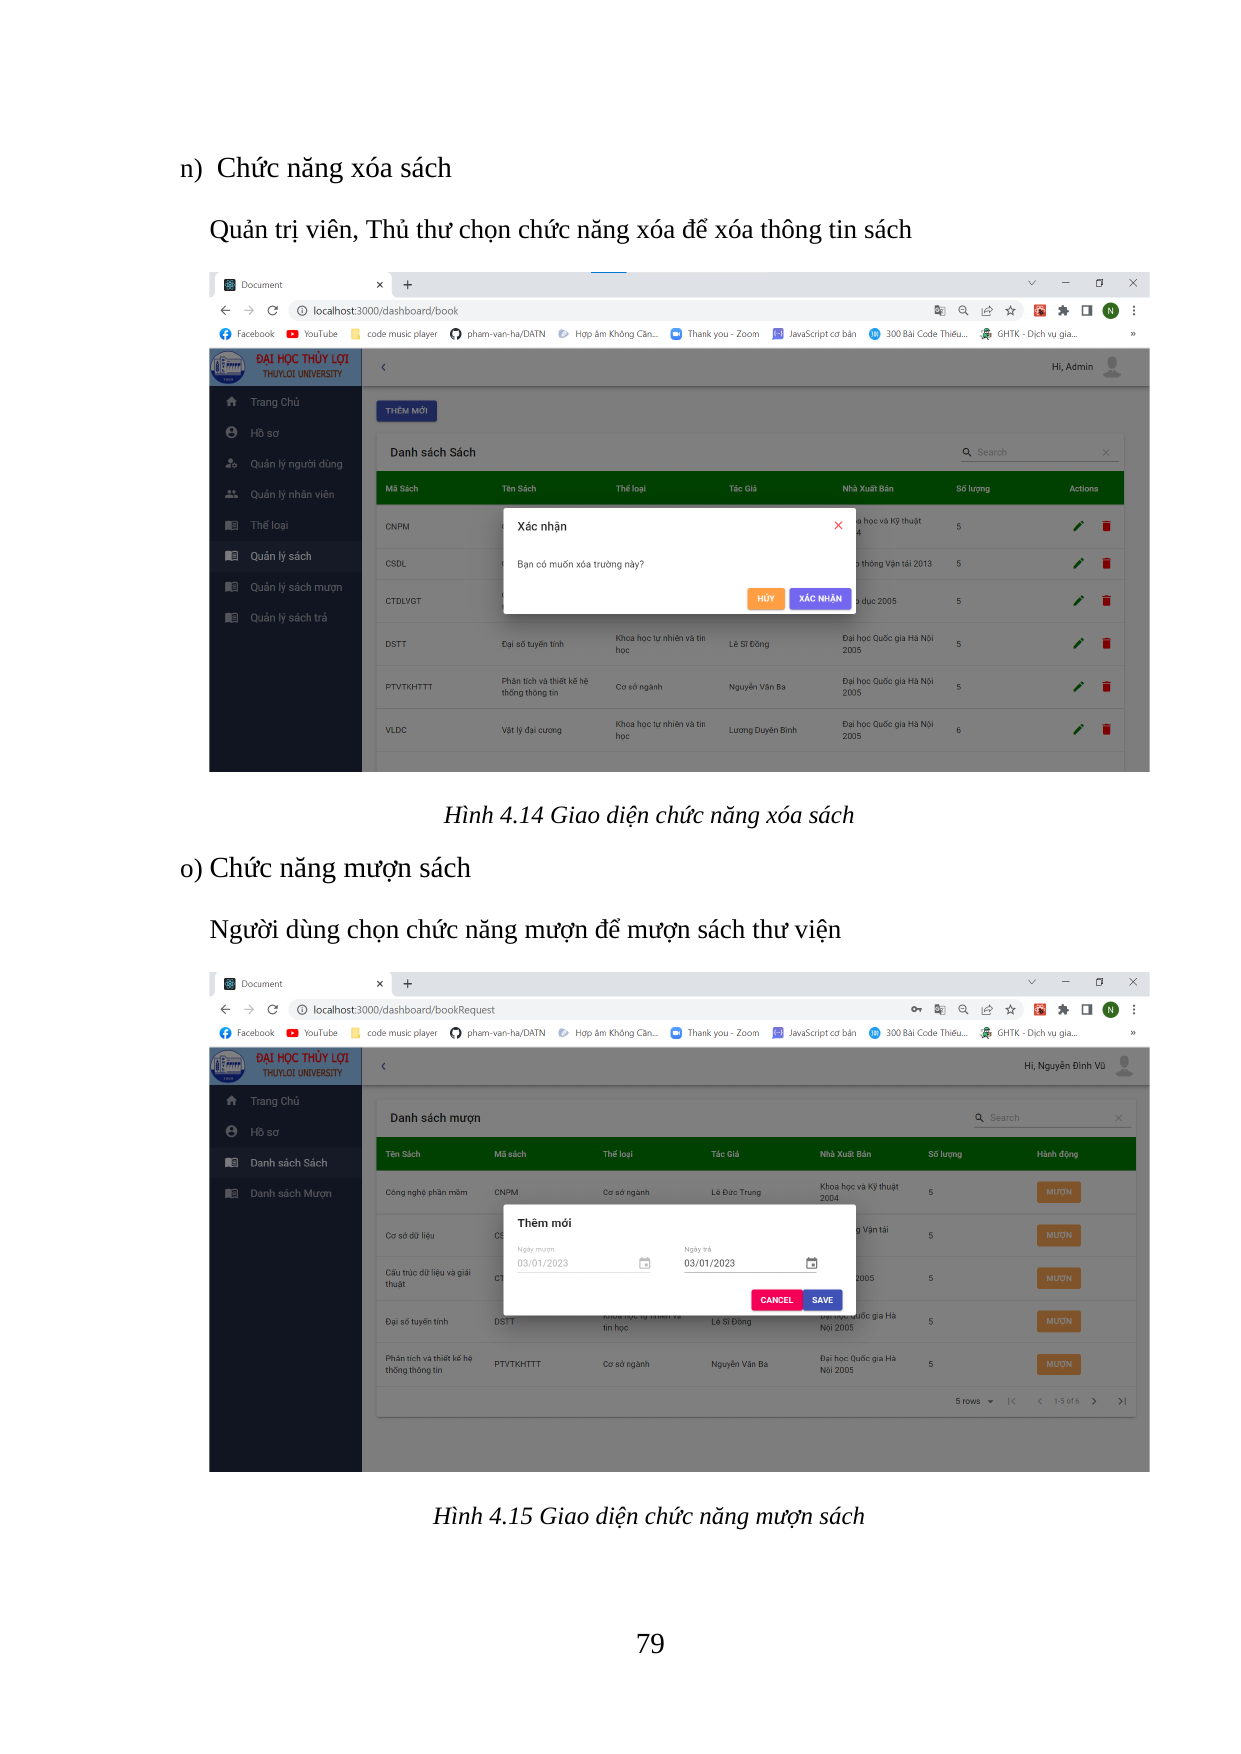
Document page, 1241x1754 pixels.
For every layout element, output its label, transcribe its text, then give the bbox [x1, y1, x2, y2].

text Người dùng chọn chức năng mượn để mượn sách thư viện [209, 913, 1120, 944]
picture [209, 272, 1150, 772]
text Hình 4.15 Giao diện chức năng mượn sách [180, 1501, 1120, 1529]
list Chức năng mượn sách [180, 850, 1120, 883]
list Chức năng xóa sách [180, 151, 1120, 184]
picture [209, 972, 1150, 1472]
text Hình 4.14 Giao diện chức năng xóa sách [180, 800, 1120, 829]
text Quản trị viên, Thủ thư chọn chức năng xóa để xóa thông tin sách [209, 213, 1120, 244]
